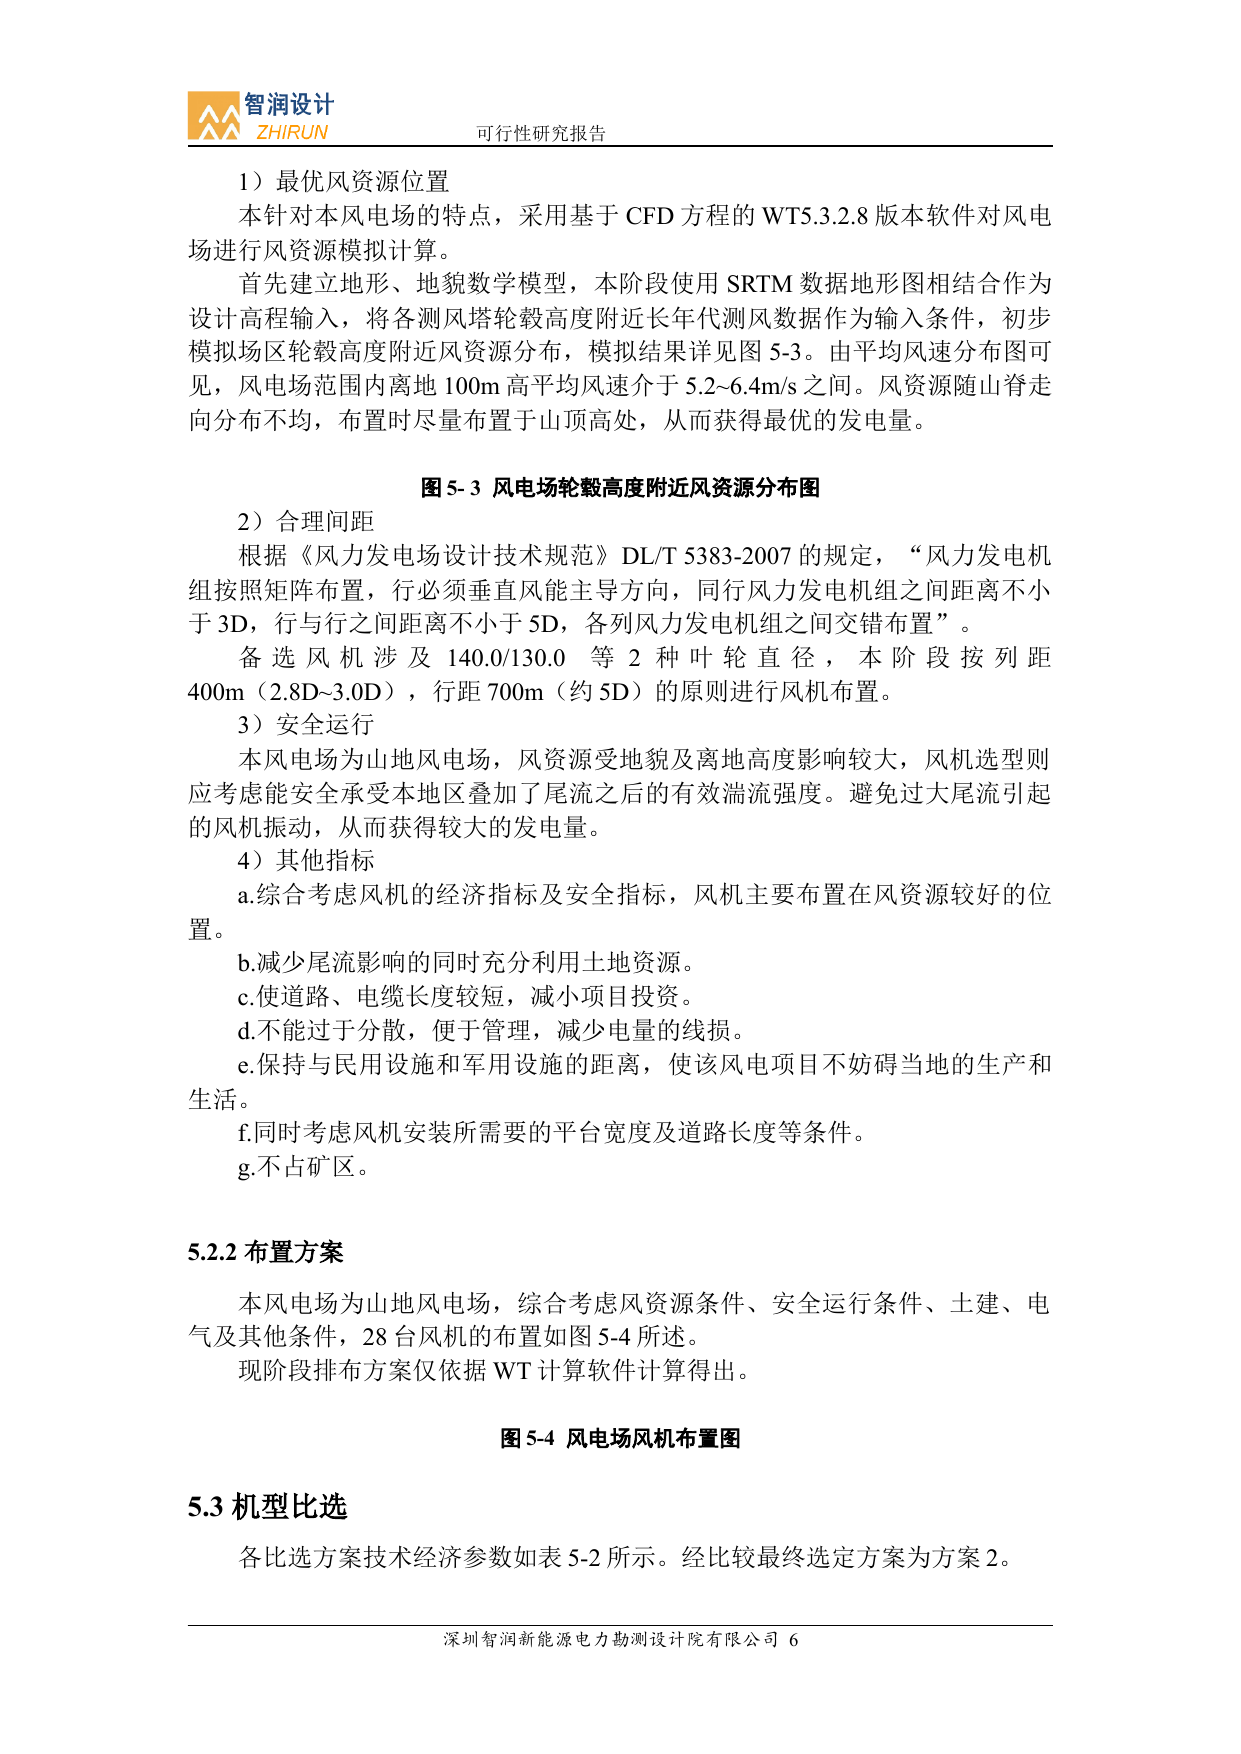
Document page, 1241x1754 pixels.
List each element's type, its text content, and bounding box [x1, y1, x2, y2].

text 本风电场为山地风电场，风资源受地貌及离地高度影响较大，风机选型则应考虑能安全承受本地区叠加了尾流之后的有效湍流强度。避免过大尾流引起的风机振动，从而获得较大的发电量。 [187, 741, 1053, 843]
text a.综合考虑风机的经济指标及安全指标，风机主要布置在风资源较好的位置。 [187, 877, 1053, 945]
text c.使道路、电缆长度较短，减小项目投资。 [187, 979, 1053, 1013]
text 3）安全运行 [187, 707, 1053, 741]
text d.不能过于分散，便于管理，减少电量的线损。 [187, 1013, 1053, 1047]
text 本针对本风电场的特点，采用基于CFD方程的WT5.3.2.8版本软件对风电场进行风资源模拟计算。 [187, 198, 1053, 266]
text 图5-4 风电场风机布置图 [187, 1420, 1053, 1454]
picture [187, 88, 335, 141]
text g.不占矿区。 [187, 1149, 1053, 1183]
title 5.2.2 布置方案 [187, 1233, 1053, 1267]
text 备选风机涉及140.0/130.0 等2种叶轮直径，本阶段按列距400m（2.8D~3.0D），行距700m（约5D）的原则进行风机布置。 [187, 639, 1053, 707]
text 1）最优风资源位置 [187, 164, 1053, 198]
text 现阶段排布方案仅依据WT计算软件计算得出。 [187, 1352, 1053, 1386]
text 图5- 3 风电场轮毂高度附近风资源分布图 [187, 469, 1053, 503]
text 4）其他指标 [187, 843, 1053, 877]
text 各比选方案技术经济参数如表5-2所示。经比较最终选定方案为方案2。 [187, 1539, 1053, 1573]
text 本风电场为山地风电场，综合考虑风资源条件、安全运行条件、土建、电气及其他条件，28台风机的布置如图5-4所述。 [187, 1284, 1053, 1352]
text e.保持与民用设施和军用设施的距离，使该风电项目不妨碍当地的生产和生活。 [187, 1047, 1053, 1115]
text 首先建立地形、地貌数学模型，本阶段使用SRTM数据地形图相结合作为设计高程输入，将各测风塔轮毂高度附近长年代测风数据作为输入条件，初步模拟场区轮毂高度附近风资源分布，模拟结果详见图5-3。由平均风速分布图可见，风电场范围内离地100m高平均风速介于5.2~6.4m/s之间。风资源随山脊走向分布不均，布置时尽量布置于山顶高处，从而获得最优的发电量。 [187, 266, 1053, 436]
text f.同时考虑风机安装所需要的平台宽度及道路长度等条件。 [187, 1115, 1053, 1149]
text b.减少尾流影响的同时充分利用土地资源。 [187, 945, 1053, 979]
text 根据《风力发电场设计技术规范》DL/T 5383-2007的规定，“风力发电机组按照矩阵布置，行必须垂直风能主导方向，同行风力发电机组之间距离不小于3D，行与行之间距离不小于5D，各列风力发电机组之间交错布置”。 [187, 537, 1053, 639]
subtitle 5.3 机型比选 [187, 1471, 1053, 1539]
text 2）合理间距 [187, 503, 1053, 537]
